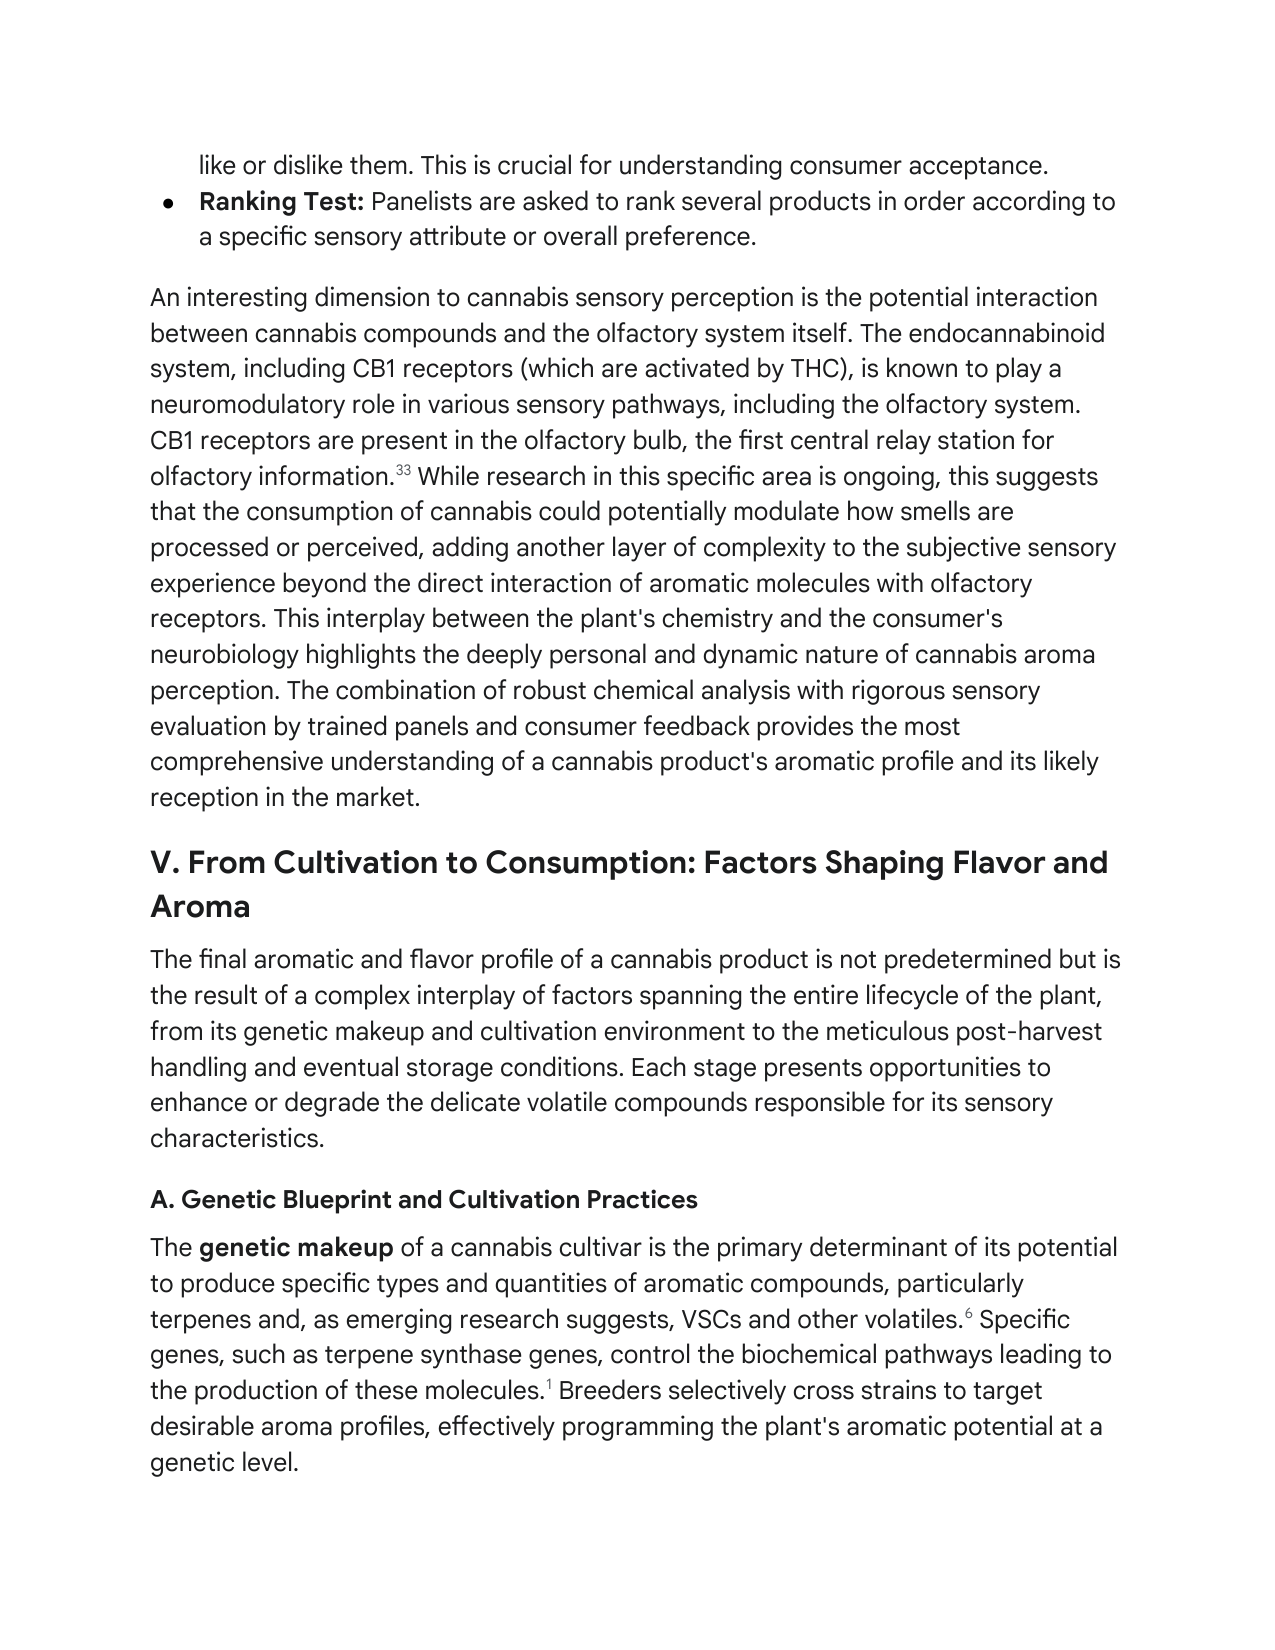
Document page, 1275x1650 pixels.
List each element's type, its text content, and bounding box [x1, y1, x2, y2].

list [161, 150, 1125, 181]
subtitle A. Genetic Blueprint and Cultivation Practices [150, 1184, 1125, 1216]
text An interesting dimension to cannabis sensory perception is the potential interaction between cannabis compounds and the olfactory system itself. The endocannabinoid system, including CB1 receptors (which are activated by THC), is known to play a neuromodulatory role in various sensory pathways, including the olfactory system. CB1 receptors are present in the olfactory bulb, the first central relay station for olfactory information.33 While research in this specific area is ongoing, this suggests that the consumption of cannabis could potentially modulate how smells are processed or perceived, adding another layer of complexity to the subjective sensory experience beyond the direct interaction of aromatic molecules with olfactory receptors. This interplay between the plant's chemistry and the consumer's neurobiology highlights the deeply personal and dynamic nature of cannabis aroma perception. The combination of robust chemical analysis with rigorous sensory evaluation by trained panels and consumer feedback provides the most comprehensive understanding of a cannabis product's aromatic profile and its likely reception in the market. [150, 282, 1125, 814]
list Ranking Test: Panelists are asked to rank several products in order according to a specific sensory attribute or overall preference. [161, 186, 1125, 253]
text The genetic makeup of a cannabis cultivar is the primary determinant of its potential to produce specific types and quantities of aromatic compounds, particularly terpenes and, as emerging research suggests, VSCs and other volatiles.6 Specific genes, such as terpene synthase genes, control the biochemical pathways leading to the production of these molecules.1 Breeders selectively cross strains to target desirable aroma profiles, effectively programming the plant's aromatic potential at a genetic level. [150, 1232, 1125, 1478]
text The final aromatic and flavor profile of a cannabis product is not predetermined but is the result of a complex interplay of factors spanning the entire lifecycle of the plant, from its genetic makeup and cultivation environment to the meticulous post-harvest handling and eventual storage conditions. Each stage presents opportunities to enhance or degrade the delicate volatile compounds responsible for its sensory characteristics. [150, 945, 1125, 1155]
subtitle V. From Cultivation to Consumption: Factors Shaping Flavor and Aroma [150, 843, 1125, 927]
